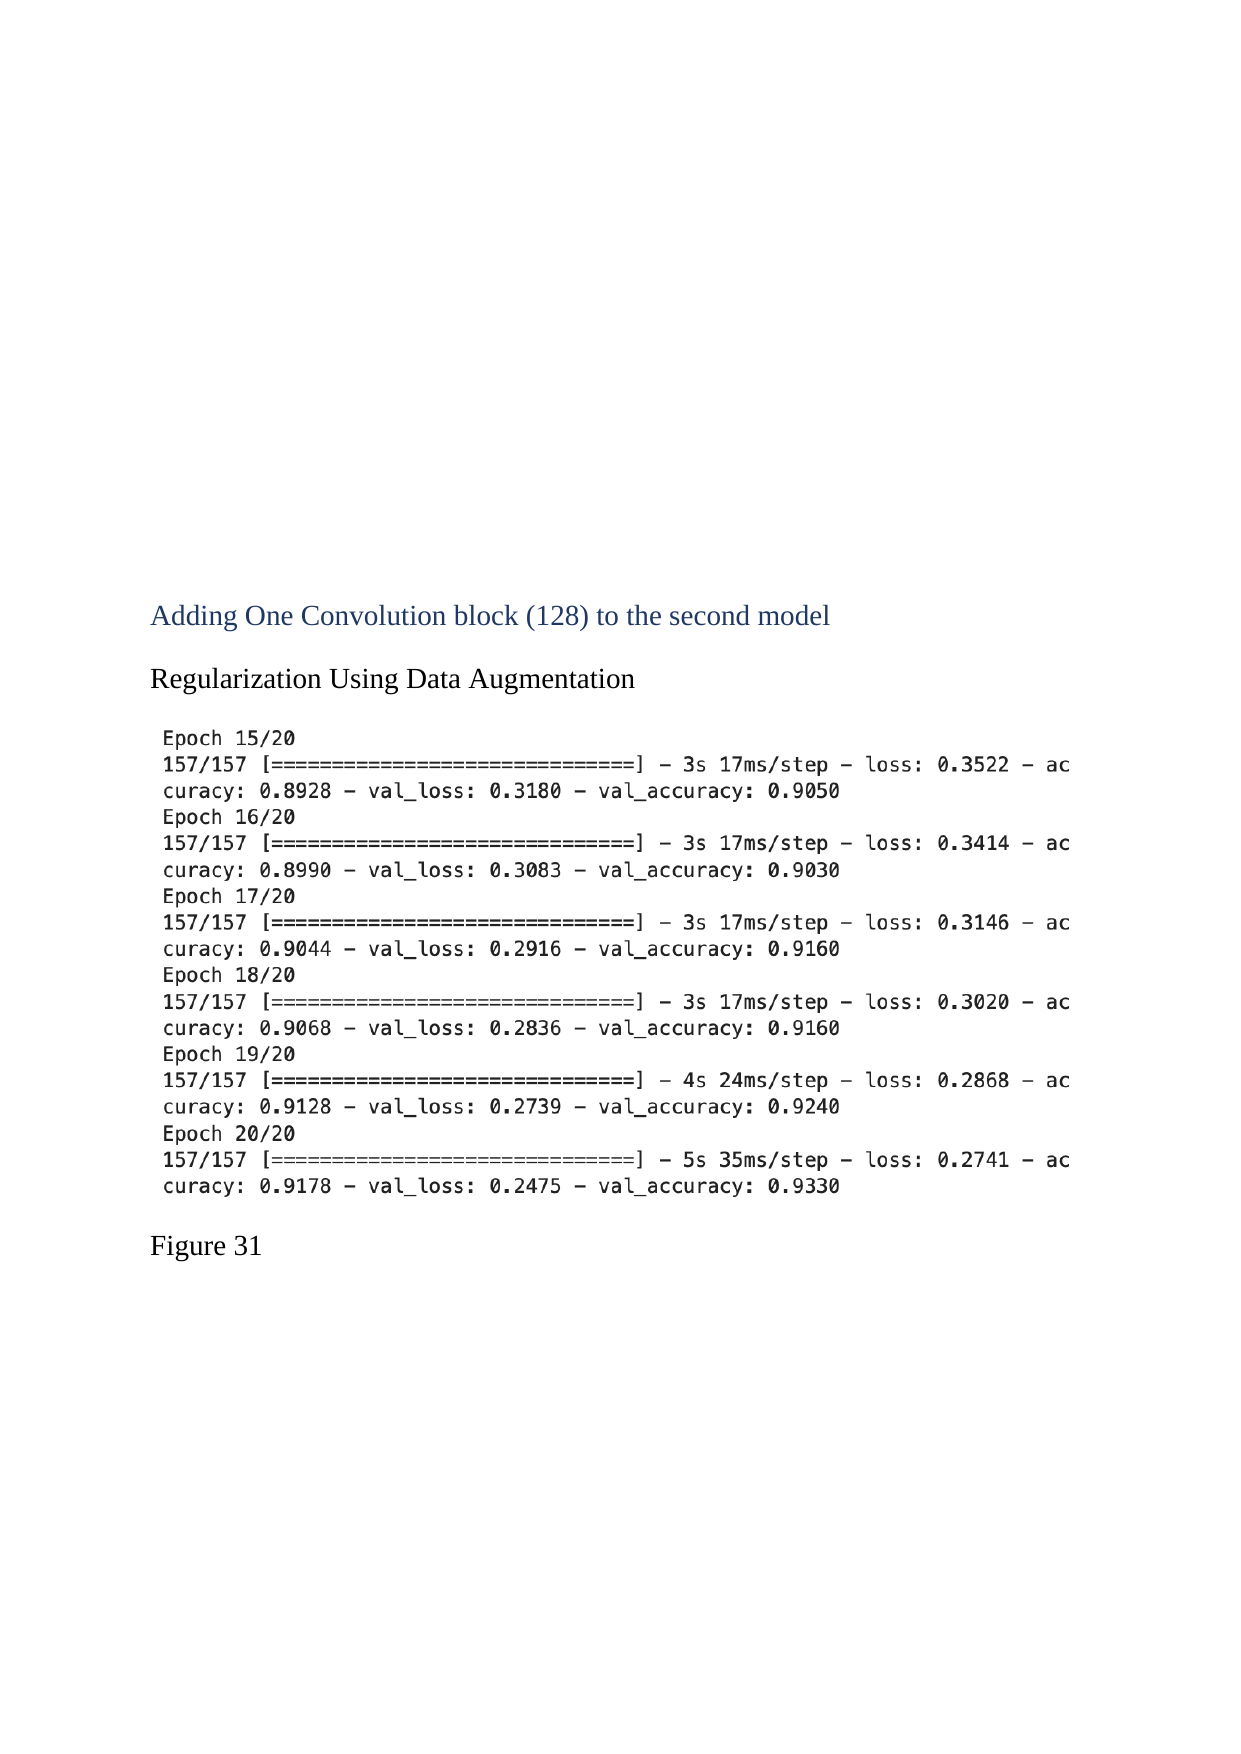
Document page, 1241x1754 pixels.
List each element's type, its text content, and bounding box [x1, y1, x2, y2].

picture [150, 723, 1091, 1228]
subtitle Adding One Convolution block (128) to the second model [150, 598, 1090, 632]
text Regularization Using Data Augmentation [150, 661, 1090, 694]
text Figure 31 [150, 1228, 1090, 1261]
